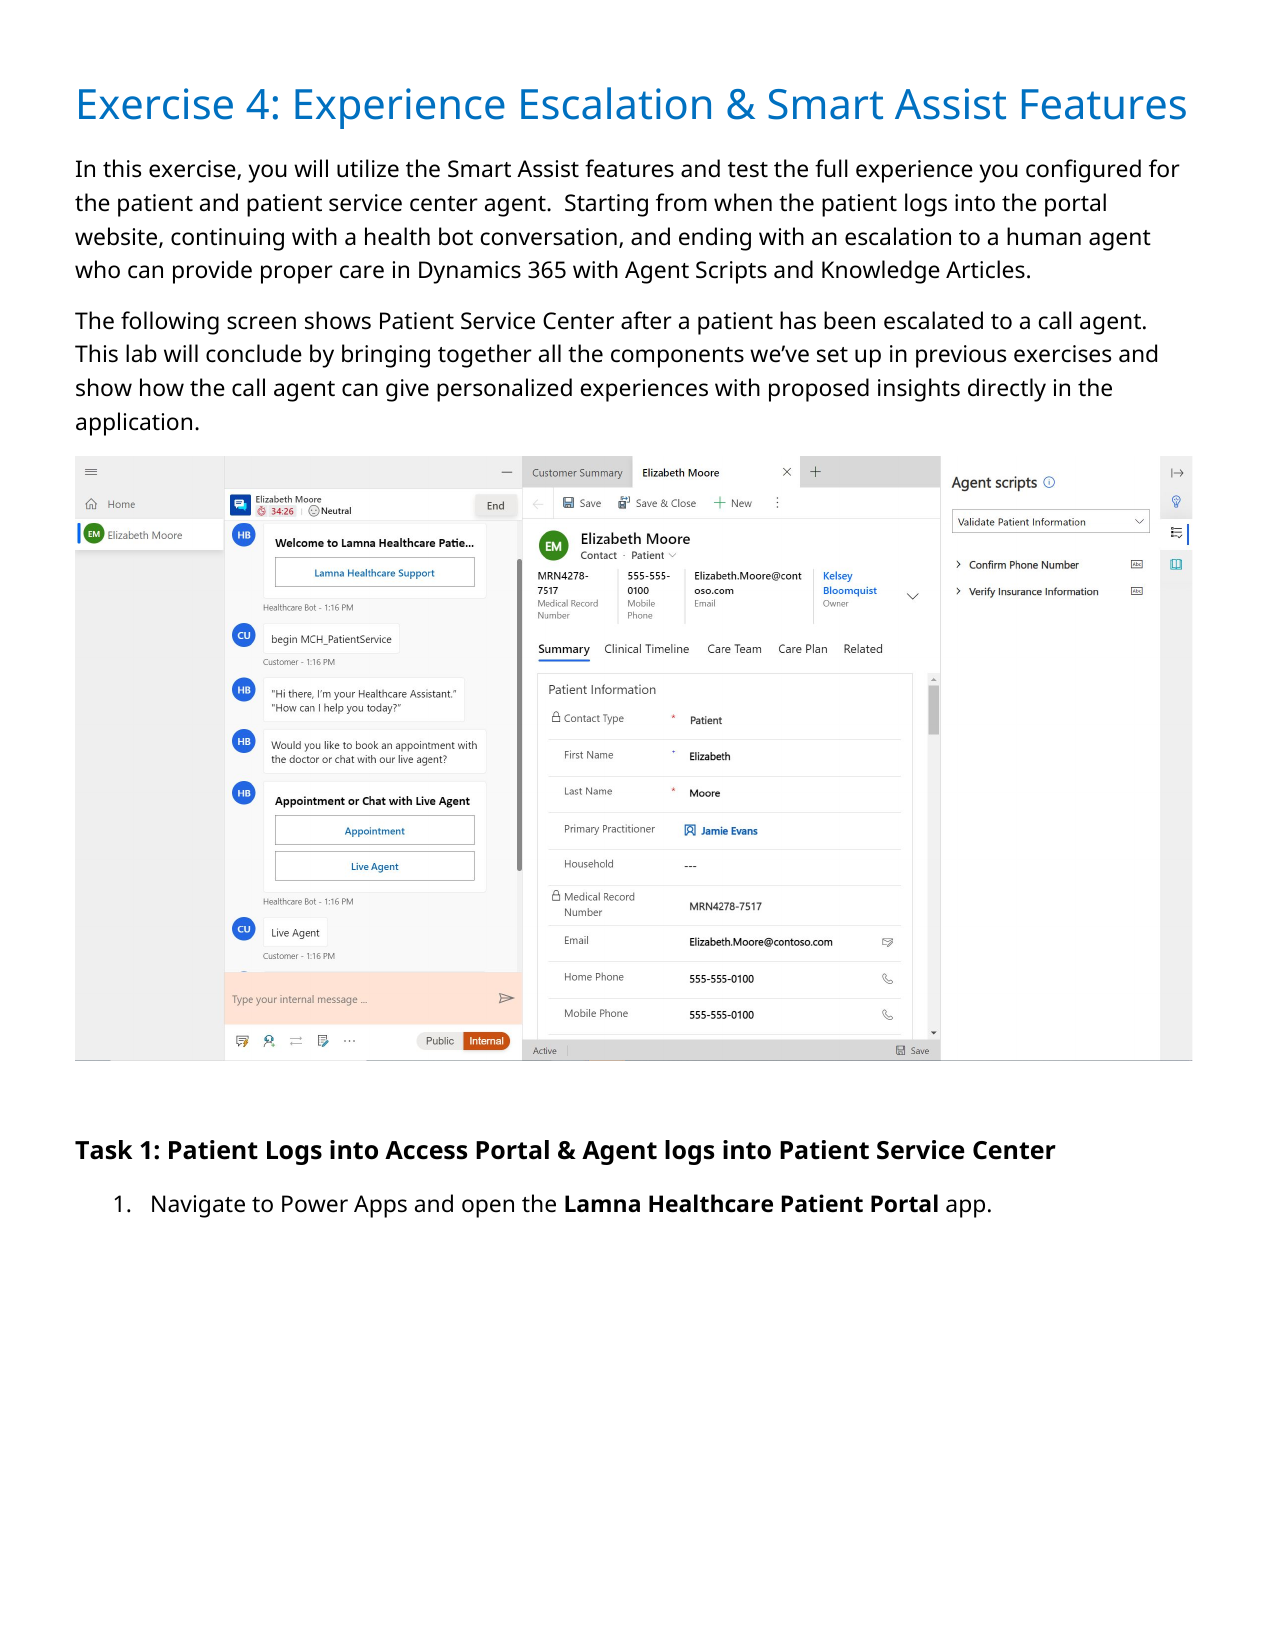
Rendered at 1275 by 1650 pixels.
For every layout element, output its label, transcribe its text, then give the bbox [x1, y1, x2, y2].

list Navigate to Power Apps and open the Lamna Healthcare Patient Portal app. [112, 1188, 1200, 1219]
picture [75, 456, 1193, 1061]
text In this exercise, you will utilize the Smart Assist features and test the full experience you configured for the patient and patient service center agent. Starting from when the patient logs into the portal website, continuing with a health bot conversation, and ending with an escalation to a human agent who can provide proper care in Dynamics 365 with Agent Scripts and Knowledge Articles. [75, 153, 1200, 285]
title Exercise 4: Experience Escalation & Smart Assist Features [75, 75, 1200, 132]
subtitle Task 1: Patient Logs into Access Portal & Agent logs into Patient Service Center [75, 1133, 1200, 1167]
text The following screen shows Patient Service Center after a patient has been escalated to a call agent. This lab will conclude by bringing together all the components we’ve set up in previous exercises and show how the call agent can give personalized experiences with proposed insights directly in the application. [75, 304, 1200, 437]
